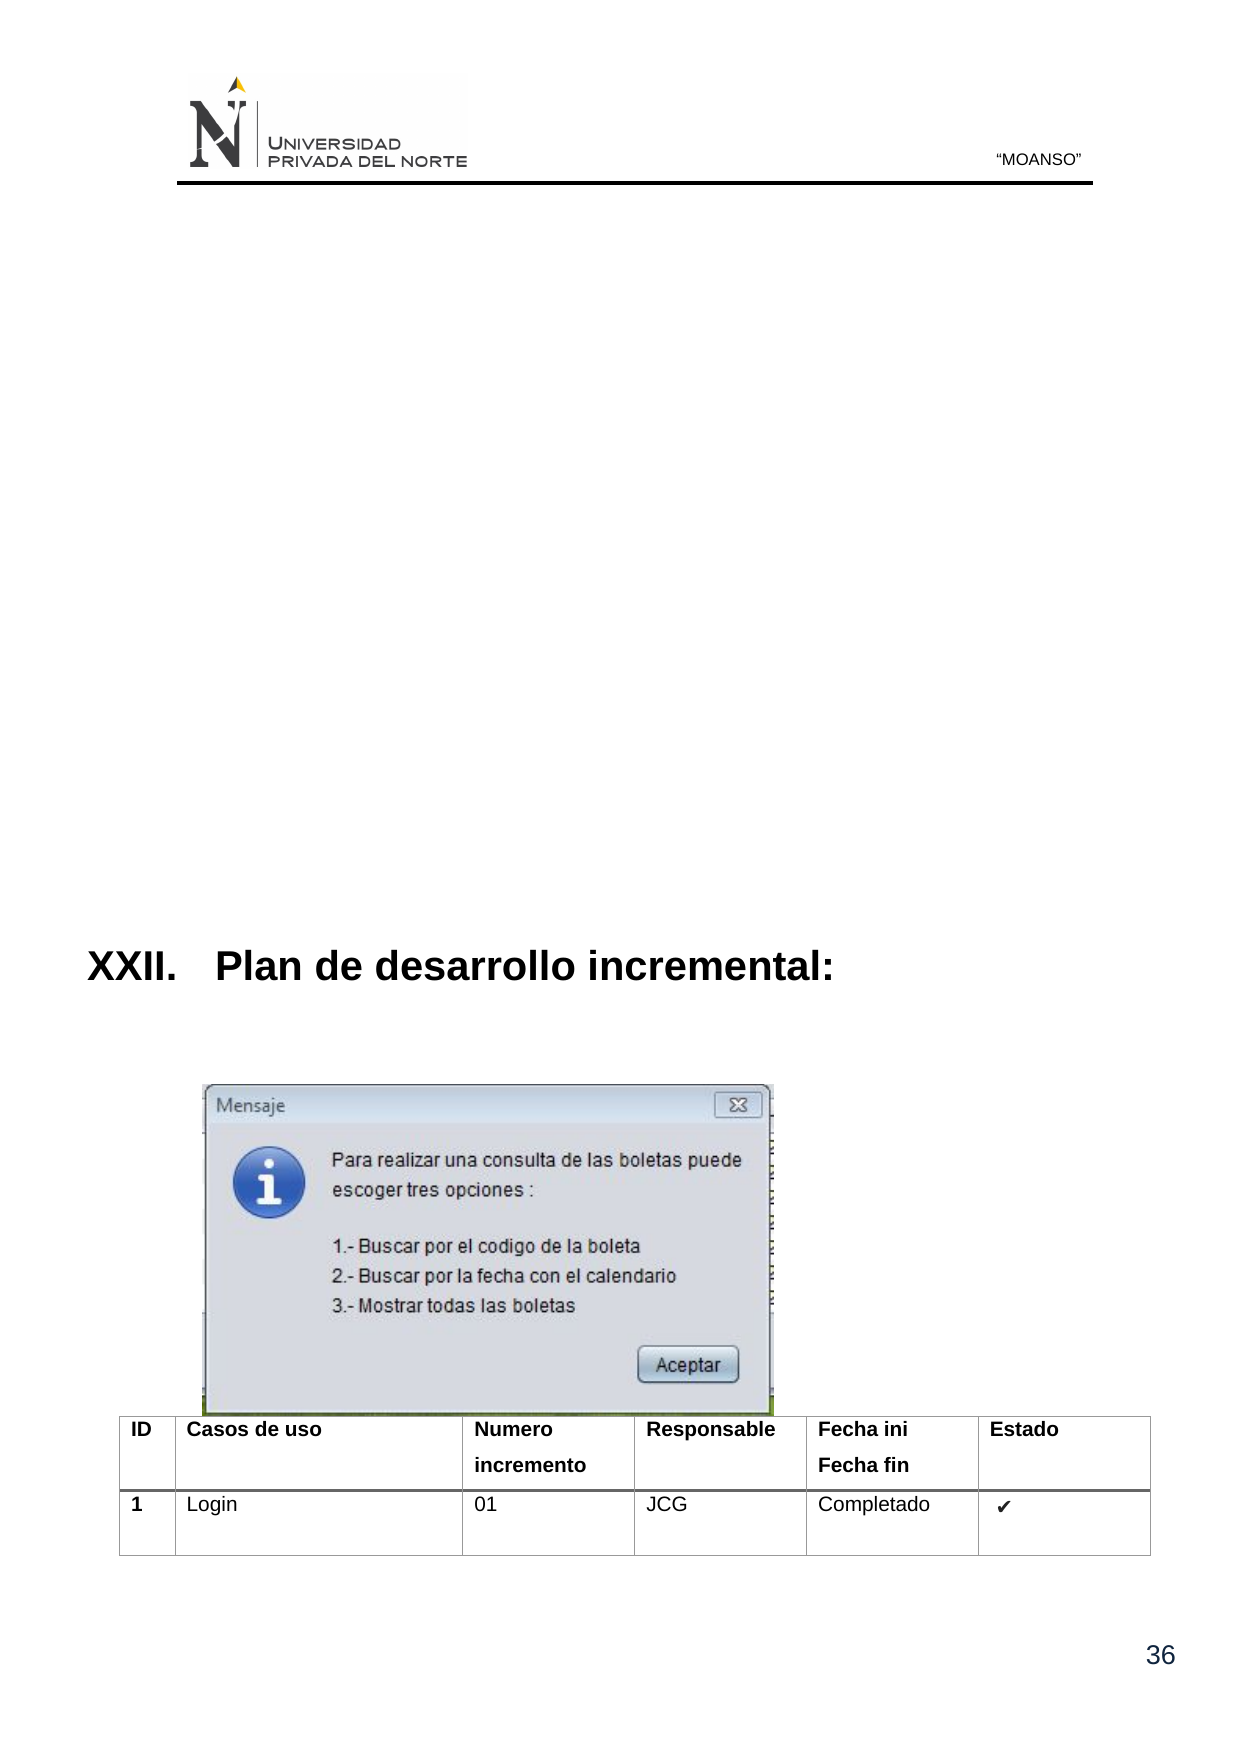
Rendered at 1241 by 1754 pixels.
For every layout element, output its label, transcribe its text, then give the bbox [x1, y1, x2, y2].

table_cell 01 [463, 1492, 634, 1555]
table_header Fecha ini Fecha fin [807, 1417, 978, 1489]
picture [188, 73, 469, 169]
table_header ID [120, 1417, 175, 1489]
table_cell Login [176, 1492, 462, 1555]
table_cell JCG [635, 1492, 806, 1555]
table_header Estado [979, 1417, 1150, 1489]
table_header Casos de uso [176, 1417, 462, 1489]
table_cell Completado [807, 1492, 978, 1555]
list Plan de desarrollo incremental: [177, 942, 1092, 989]
table_header Responsable [635, 1417, 806, 1489]
picture [202, 1084, 774, 1416]
table_cell 1 [120, 1492, 175, 1555]
table_header Numero incremento [463, 1417, 634, 1489]
table_cell ✔ [979, 1492, 1150, 1555]
